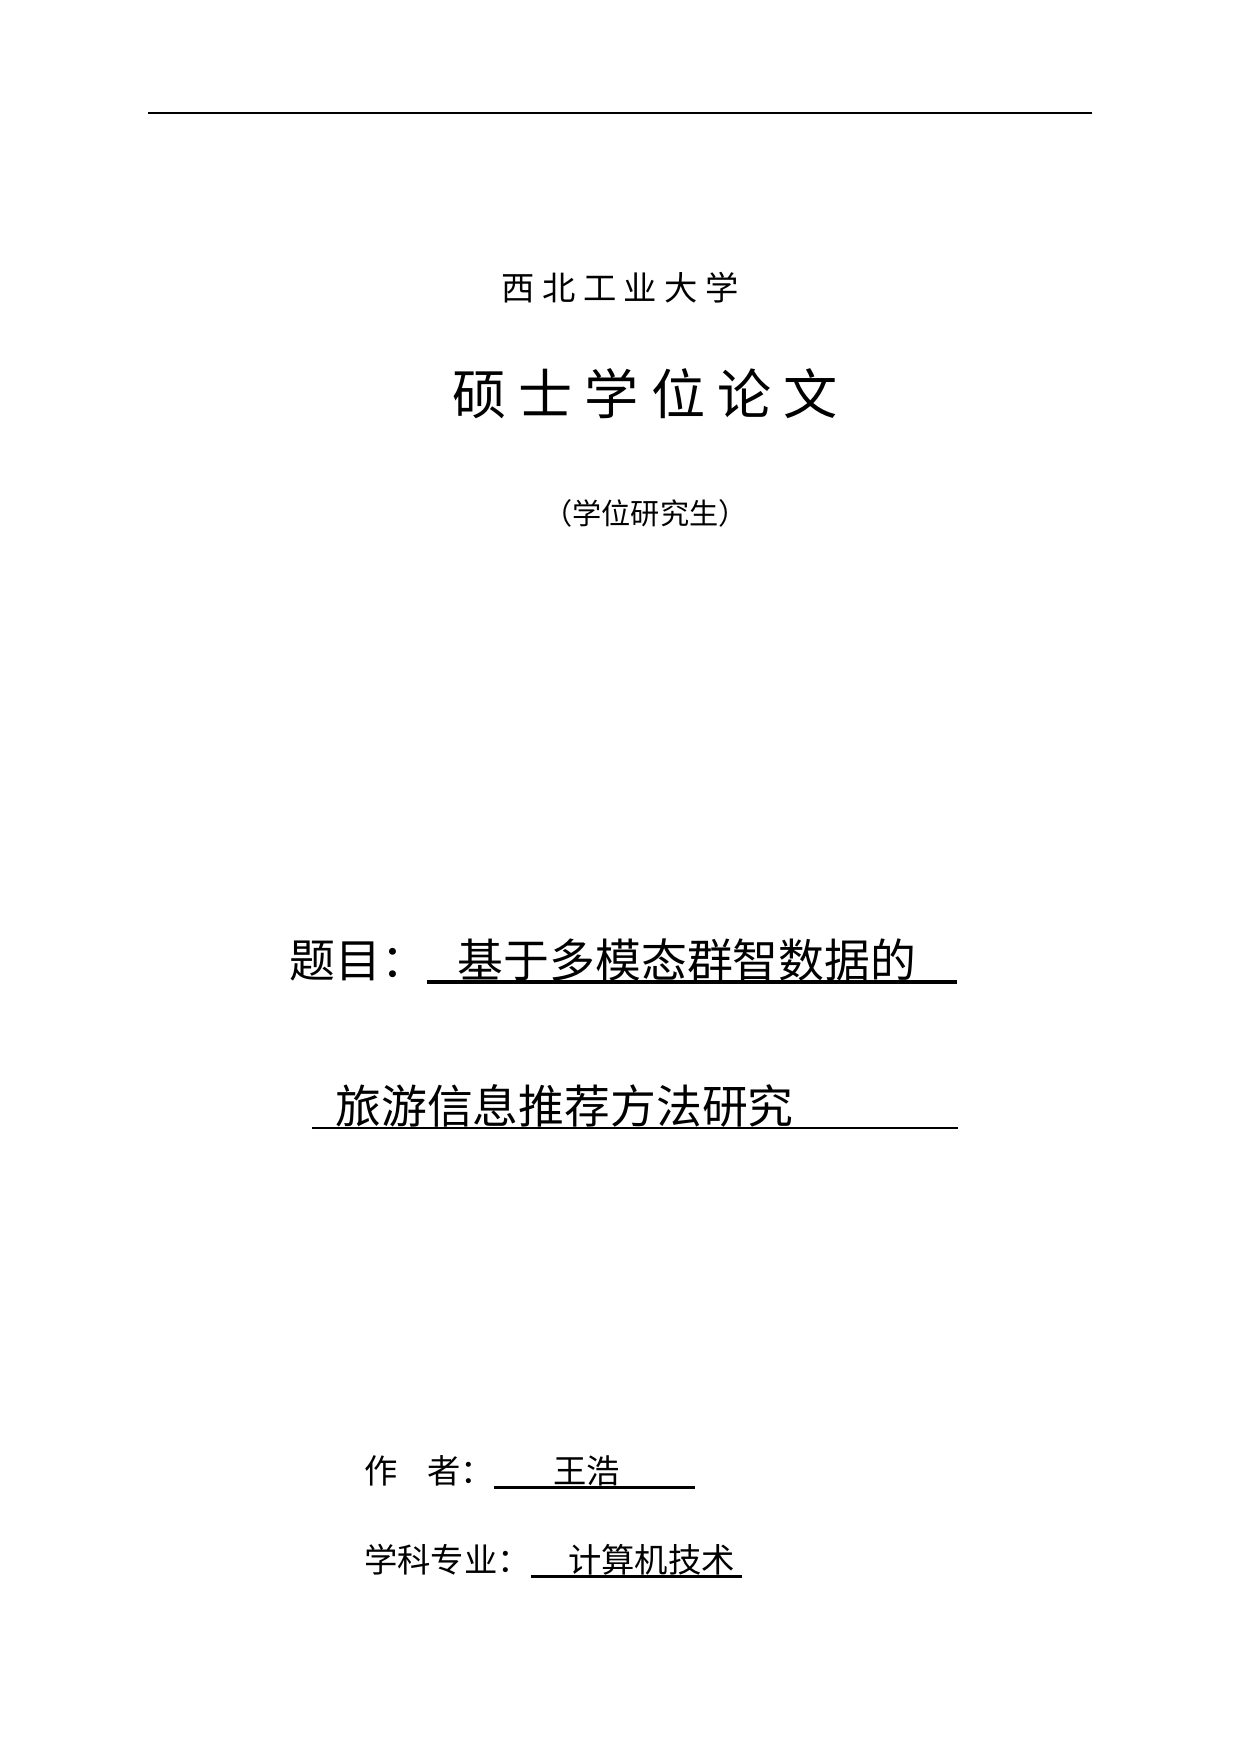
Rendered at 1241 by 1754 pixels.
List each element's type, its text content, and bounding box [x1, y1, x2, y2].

list 学科专业： 计算机技术 [197, 1526, 1092, 1591]
list 旅游信息推荐方法研究 [198, 1055, 1092, 1153]
list 作 者： 王浩 [197, 1437, 1092, 1502]
list （学位研究生） [198, 479, 1092, 544]
list 西 北 工 业 大 学 [148, 253, 1092, 318]
list 硕 士 学 位 论 文 [198, 342, 1092, 440]
list 题目： 基于多模态群智数据的 [198, 908, 1092, 1006]
